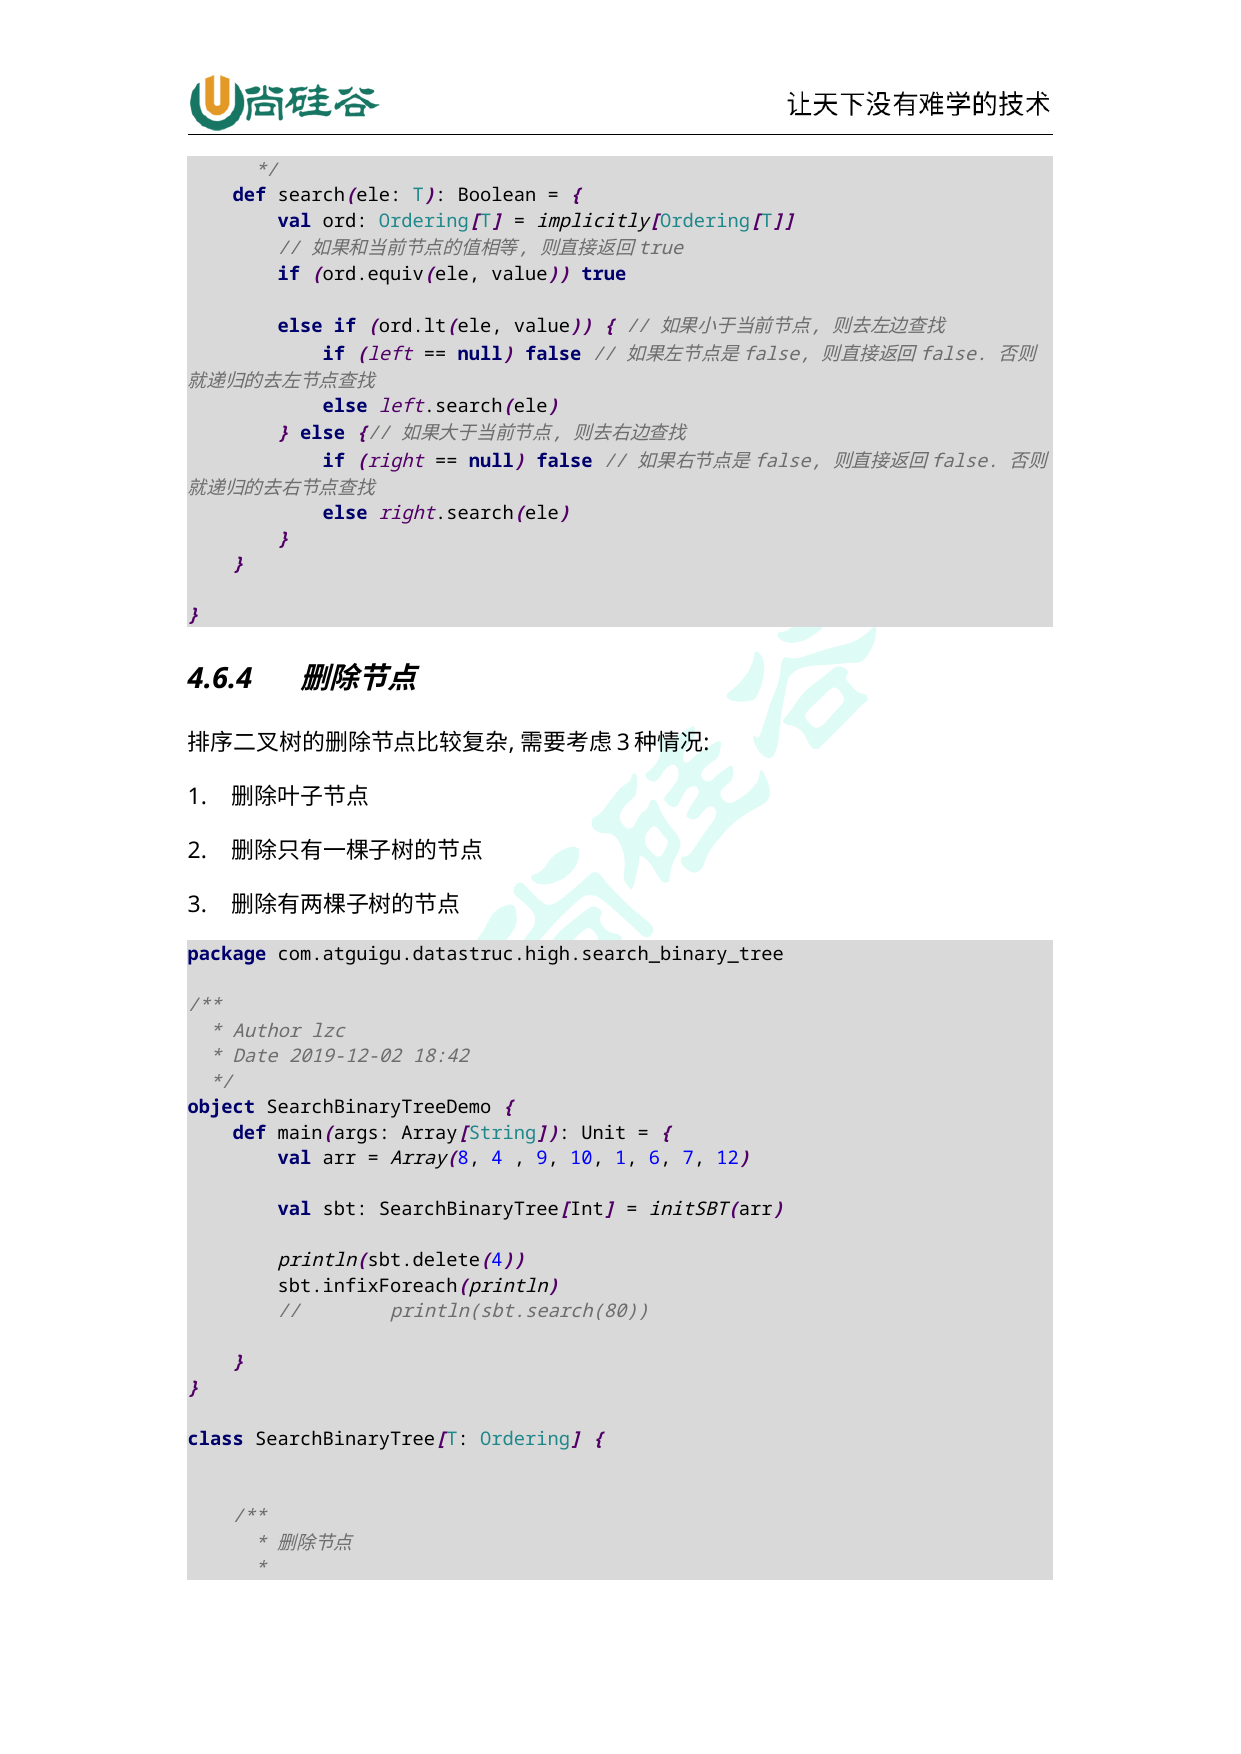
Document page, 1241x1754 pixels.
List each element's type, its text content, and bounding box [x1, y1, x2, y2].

text if (left == null) false // 如果左节点是 false, 则直接返回 false. 否则就递归的去左节点查找 [187, 338, 1053, 392]
picture [187, 73, 1053, 132]
list 删除只有一棵子树的节点 [187, 832, 1053, 865]
text val arr = Array(8, 4 , 9, 10, 1, 6, 7, 12) [187, 1144, 1053, 1170]
text def search(ele: T): Boolean = { [187, 182, 1053, 207]
text else right.search(ele) [187, 499, 1053, 525]
text * [187, 1554, 1053, 1580]
text else left.search(ele) [187, 392, 1053, 418]
list 删除有两棵子树的节点 [187, 886, 1053, 919]
text */ [187, 1068, 1053, 1093]
text * 删除节点 [187, 1527, 1053, 1554]
text } [187, 602, 1053, 627]
text else if (ord.lt(ele, value)) { // 如果小于当前节点, 则去左边查找 [187, 311, 1053, 338]
text val ord: Ordering[T] = implicitly[Ordering[T]] [187, 207, 1053, 233]
text /** [187, 1502, 1053, 1527]
text } else {// 如果大于当前节点, 则去右边查找 [187, 418, 1053, 445]
subtitle 删除节点 [187, 654, 1053, 697]
text */ [187, 156, 1053, 182]
text 排序二叉树的删除节点比较复杂, 需要考虑3种情况: [187, 724, 1053, 757]
text object SearchBinaryTreeDemo { [187, 1093, 1053, 1119]
text } [187, 525, 1053, 551]
text if (ord.equiv(ele, value)) true [187, 260, 1053, 285]
text println(sbt.delete(4)) [187, 1247, 1053, 1272]
text /** [187, 991, 1053, 1017]
list 删除叶子节点 [187, 778, 1053, 811]
text // println(sbt.search(80)) [187, 1298, 1053, 1323]
text } [187, 551, 1053, 576]
text def main(args: Array[String]): Unit = { [187, 1119, 1053, 1144]
text sbt.infixForeach(println) [187, 1272, 1053, 1298]
text val sbt: SearchBinaryTree[Int] = initSBT(arr) [187, 1196, 1053, 1221]
text } [187, 1349, 1053, 1374]
text // 如果和当前节点的值相等, 则直接返回 true [187, 233, 1053, 260]
text } [187, 1374, 1053, 1400]
text * Author lzc [187, 1017, 1053, 1042]
text class SearchBinaryTree[T: Ordering] { [187, 1425, 1053, 1451]
text if (right == null) false // 如果右节点是 false, 则直接返回 false. 否则就递归的去右节点查找 [187, 445, 1053, 499]
text package com.atguigu.datastruc.high.search_binary_tree [187, 940, 1053, 966]
text * Date 2019-12-02 18:42 [187, 1042, 1053, 1068]
